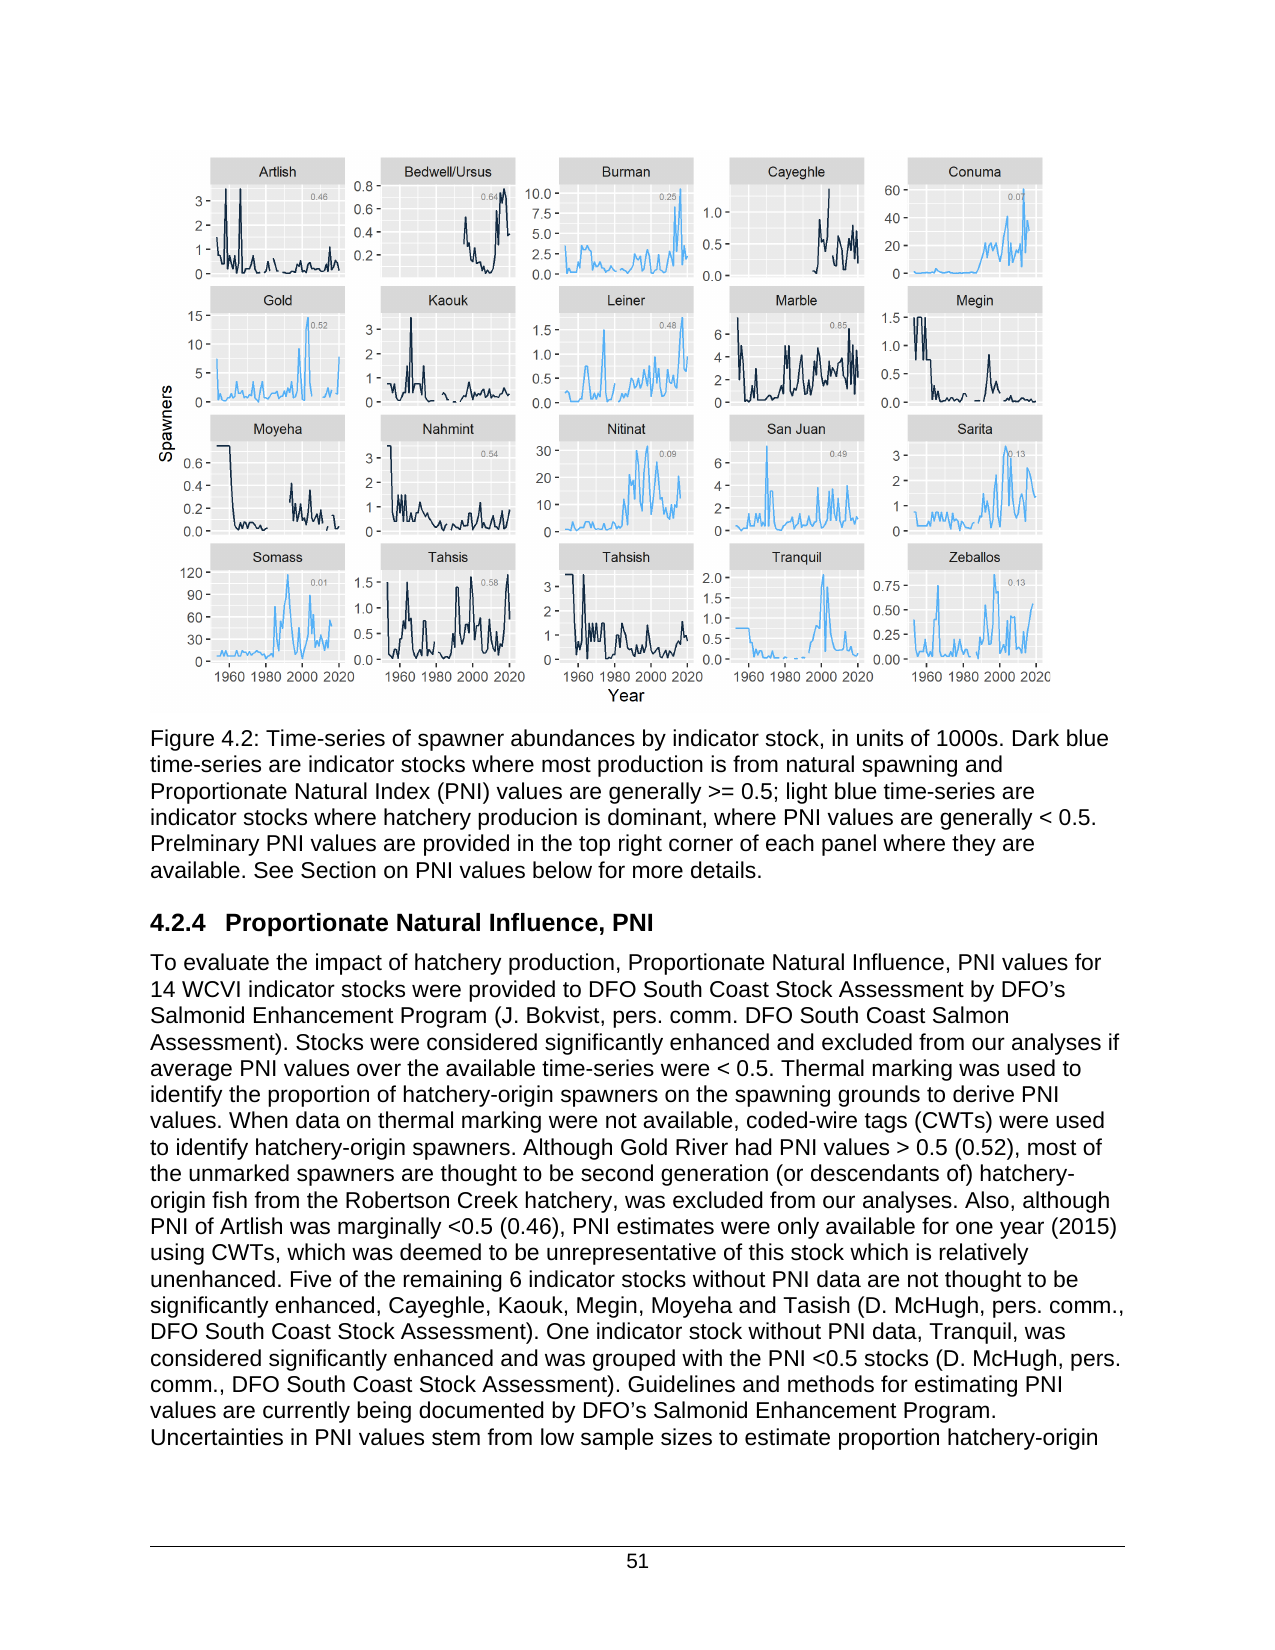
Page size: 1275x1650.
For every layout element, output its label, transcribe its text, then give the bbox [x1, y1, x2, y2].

text Figure 4.2: Time-series of spawner abundances by indicator stock, in units of 1000s. Dark blue time-series are indicator stocks where most production is from natural spawning and Proportionate Natural Index (PNI) values are generally >= 0.5; light blue time-series are indicator stocks where hatchery producion is dominant, where PNI values are generally < 0.5. Prelminary PNI values are provided in the top right corner of each panel where they are available. See Section on PNI values below for more details. [150, 725, 1125, 883]
subtitle 4.2.4 Proportionate Natural Influence, PNI [150, 908, 1125, 937]
picture [150, 150, 1050, 713]
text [150, 949, 1125, 1450]
